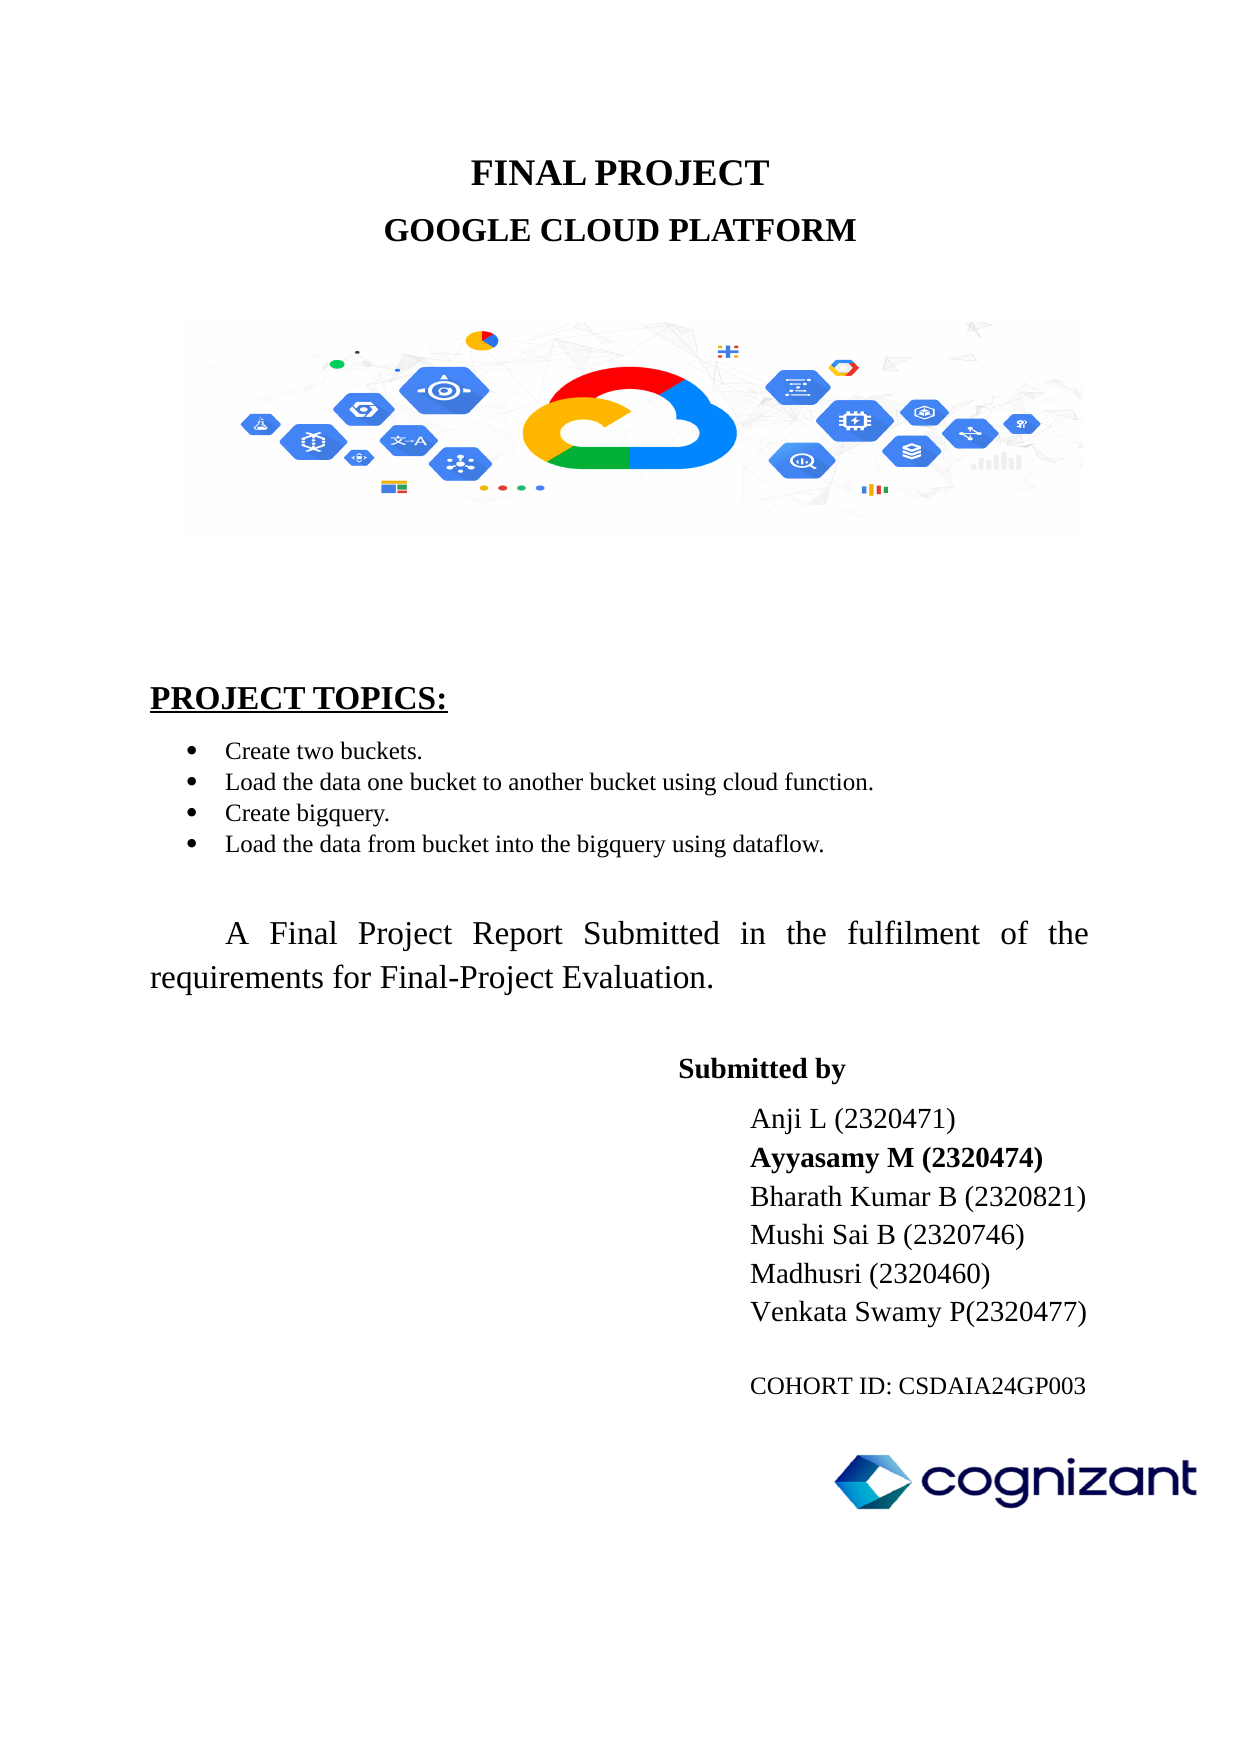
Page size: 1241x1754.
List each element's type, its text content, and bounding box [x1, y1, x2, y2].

list Create bigquery. [187, 798, 1090, 827]
text Mushi Sai B (2320746) [750, 1217, 1090, 1251]
text GOOGLE CLOUD PLATFORM [150, 210, 1090, 248]
picture [825, 1443, 1215, 1521]
text COHORT ID: CSDAIA24GP003 [750, 1371, 1090, 1400]
text A Final Project Report Submitted in the fulfilment of the requirements for Final-Project Evaluation. [150, 913, 1090, 995]
text Submitted by [450, 1051, 1090, 1085]
text Madhusri (2320460) [750, 1256, 1090, 1289]
text Venkata Swamy P(2320477) [750, 1294, 1090, 1328]
text Anji L (2320471) [750, 1102, 1090, 1135]
text PROJECT TOPICS: [150, 678, 1090, 716]
picture [180, 322, 1083, 534]
text FINAL PROJECT [150, 150, 1090, 193]
text Bharath Kumar B (2320821) [750, 1179, 1090, 1212]
list Load the data one bucket to another bucket using cloud function. [187, 767, 1090, 796]
text Ayyasamy M (2320474) [750, 1140, 1090, 1174]
list Load the data from bucket into the bigquery using dataflow. [187, 829, 1090, 858]
list Create two buckets. [187, 736, 1090, 765]
